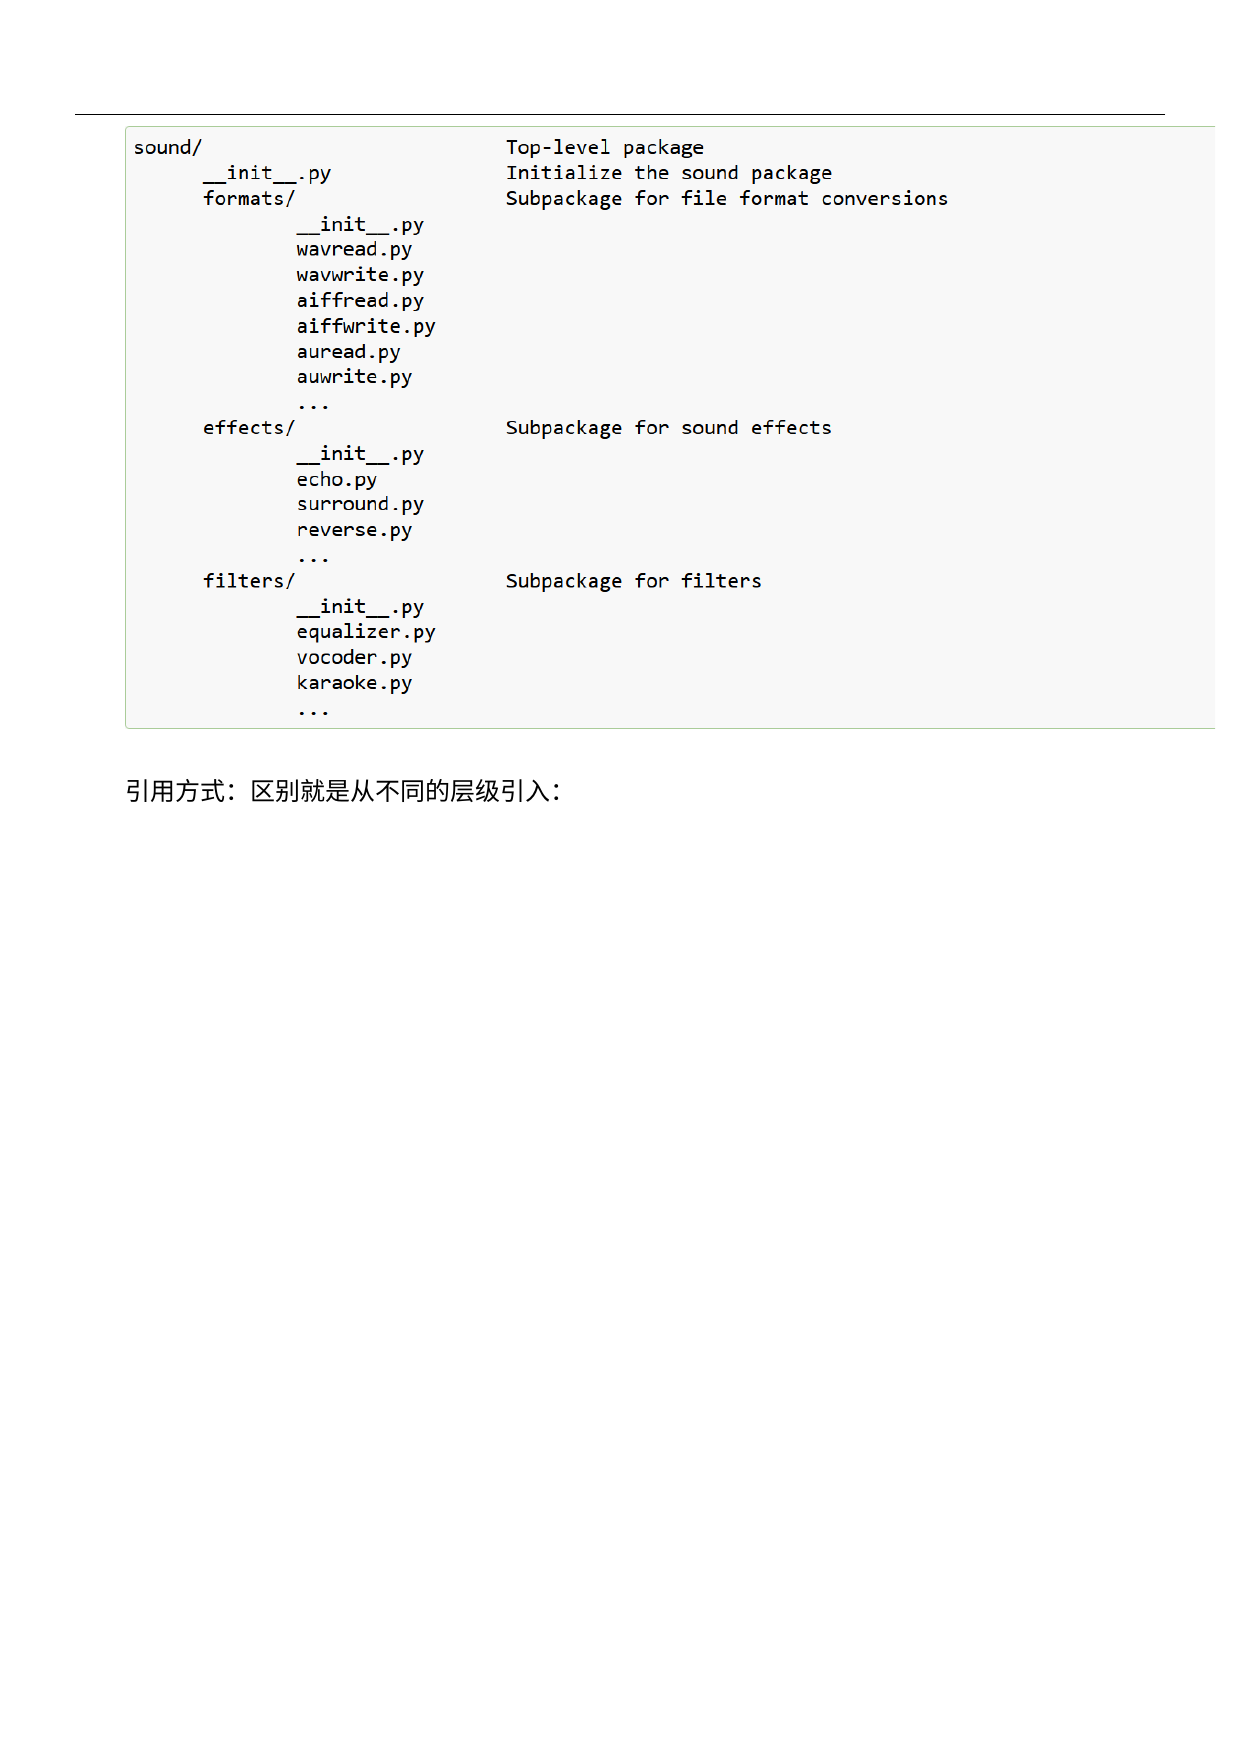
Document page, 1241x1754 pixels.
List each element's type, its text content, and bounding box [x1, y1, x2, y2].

text 引用方式：区别就是从不同的层级引入： [75, 757, 1165, 822]
